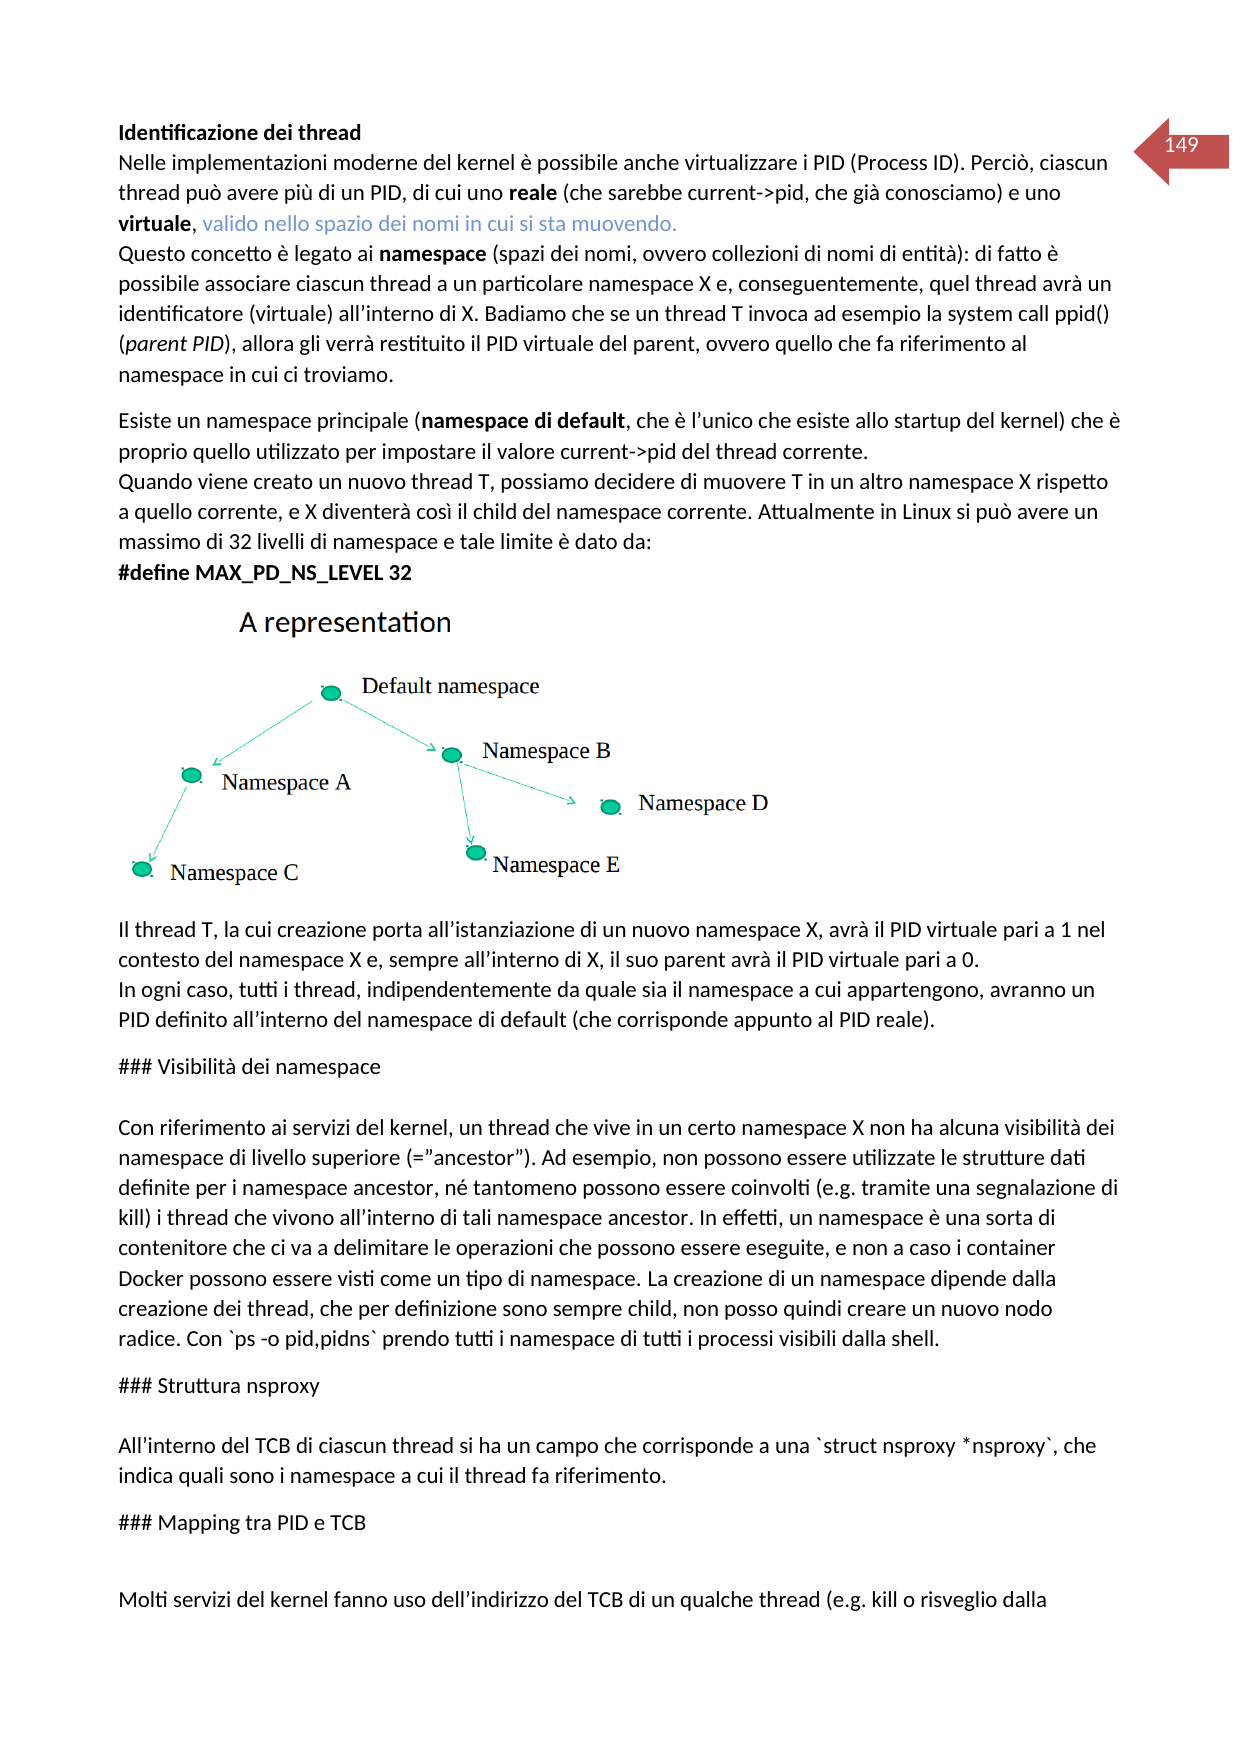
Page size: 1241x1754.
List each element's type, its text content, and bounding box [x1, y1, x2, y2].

text ### Visibilità dei namespace Con riferimento ai servizi del kernel, un thread che vive in un certo namespace X non ha alcuna visibilità dei namespace di livello superiore (=”ancestor”). Ad esempio, non possono essere utilizzate le strutture dati definite per i namespace ancestor, né tantomeno possono essere coinvolti (e.g. tramite una segnalazione di kill) i thread che vivono all’interno di tali namespace ancestor. In effetti, un namespace è una sorta di contenitore che ci va a delimitare le operazioni che possono essere eseguite, e non a caso i container Docker possono essere visti come un tipo di namespace. La creazione di un namespace dipende dalla creazione dei thread, che per definizione sono sempre child, non posso quindi creare un nuovo nodo radice. Con `ps -o pid,pidns` prendo tutti i namespace di tutti i processi visibili dalla shell. [118, 1052, 1122, 1352]
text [118, 1555, 1122, 1614]
text Il thread T, la cui creazione porta all’istanziazione di un nuovo namespace X, avrà il PID virtuale pari a 1 nel contesto del namespace X e, sempre all’interno di X, il suo parent avrà il PID virtuale pari a 0. In ogni caso, tutti i thread, indipendentemente da quale sia il namespace a cui appartengono, avranno un PID definito all’interno del namespace di default (che corrisponde appunto al PID reale). [118, 915, 1122, 1033]
text Esiste un namespace principale (namespace di default, che è l’unico che esiste allo startup del kernel) che è proprio quello utilizzato per impostare il valore current->pid del thread corrente. Quando viene creato un nuovo thread T, possiamo decidere di muovere T in un altro namespace X rispetto a quello corrente, e X diventerà così il child del namespace corrente. Attualmente in Linux si può avere un massimo di 32 livelli di namespace e tale limite è dato da: #define MAX_PD_NS_LEVEL 32 [118, 407, 1122, 586]
text ### Mapping tra PID e TCB [118, 1508, 1122, 1537]
text ### Struttura nsproxy All’interno del TCB di ciascun thread si ha un campo che corrisponde a una `struct nsproxy *nsproxy`, che indica quali sono i namespace a cui il thread fa riferimento. [118, 1371, 1122, 1490]
text Identificazione dei thread Nelle implementazioni moderne del kernel è possibile anche virtualizzare i PID (Process ID). Perciò, ciascun thread può avere più di un PID, di cui uno reale (che sarebbe current->pid, che già conosciamo) e uno virtuale, valido nello spazio dei nomi in cui si sta muovendo. Questo concetto è legato ai namespace (spazi dei nomi, ovvero collezioni di nomi di entità): di fatto è possibile associare ciascun thread a un particolare namespace X e, conseguentemente, quel thread avrà un identificatore (virtuale) all’interno di X. Badiamo che se un thread T invoca ad esempio la system call ppid() (parent PID), allora gli verrà restituito il PID virtuale del parent, ovvero quello che fa riferimento al namespace in cui ci troviamo. [118, 118, 1122, 388]
picture [118, 604, 779, 896]
